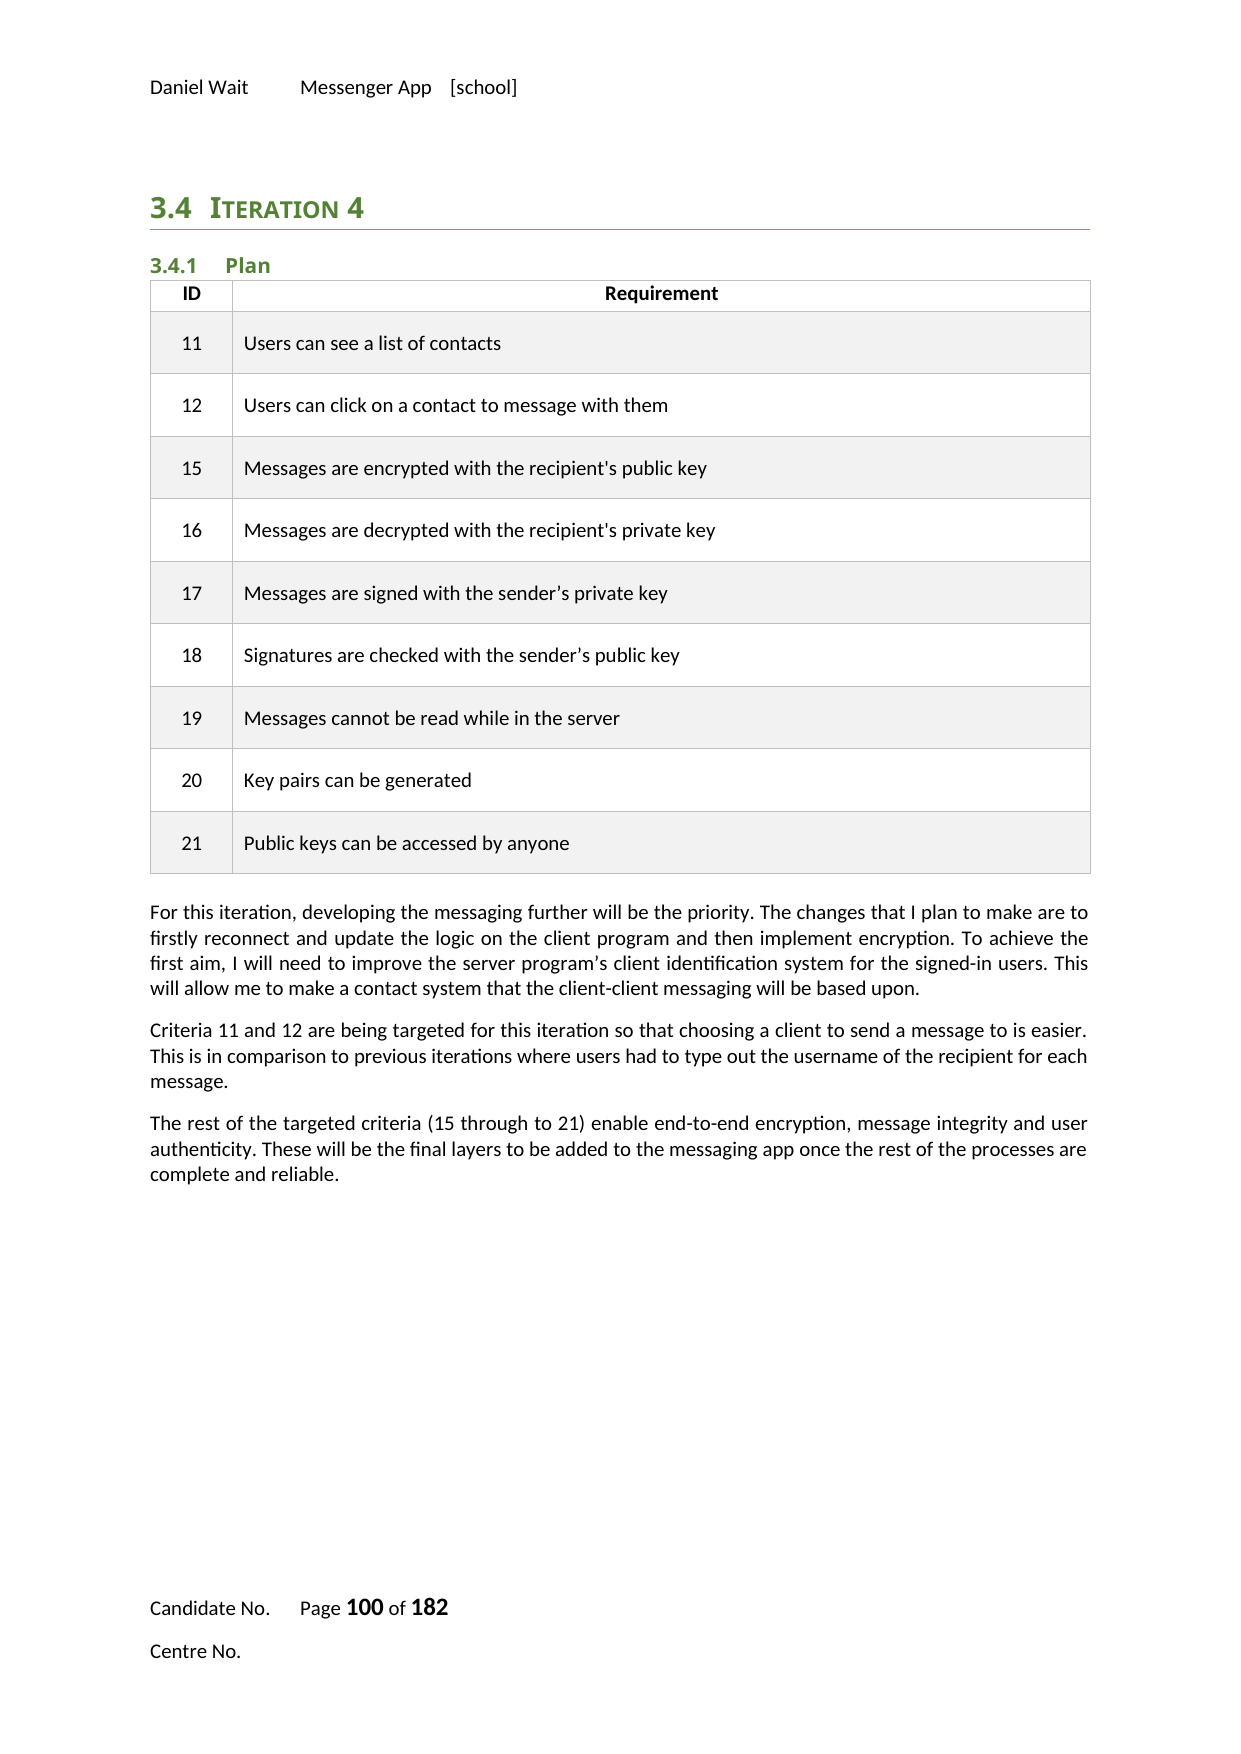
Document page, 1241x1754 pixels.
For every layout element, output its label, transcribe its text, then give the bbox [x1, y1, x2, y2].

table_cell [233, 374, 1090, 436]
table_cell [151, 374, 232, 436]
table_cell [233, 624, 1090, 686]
subtitle Iteration 4 [150, 187, 1090, 229]
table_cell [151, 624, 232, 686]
subtitle Plan [150, 251, 1090, 279]
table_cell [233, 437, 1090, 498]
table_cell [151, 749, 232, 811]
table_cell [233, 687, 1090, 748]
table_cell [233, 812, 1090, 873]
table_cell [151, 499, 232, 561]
text Criteria 11 and 12 are being targeted for this iteration so that choosing a client to send a message to is easier. This is in comparison to previous iterations where users had to type out the username of the recipient for each message. [150, 1018, 1090, 1094]
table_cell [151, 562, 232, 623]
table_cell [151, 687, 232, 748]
text The rest of the targeted criteria (15 through to 21) enable end-to-end encryption, message integrity and user authenticity. These will be the final layers to be added to the messaging app once the rest of the processes are complete and reliable. [150, 1111, 1090, 1187]
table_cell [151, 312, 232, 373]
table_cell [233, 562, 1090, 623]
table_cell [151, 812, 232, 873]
text For this iteration, developing the messaging further will be the priority. The changes that I plan to make are to firstly reconnect and update the logic on the client program and then implement encryption. To achieve the first aim, I will need to improve the server program’s client identification system for the signed-in users. This will allow me to make a contact system that the client-client messaging will be based upon. [150, 899, 1090, 1001]
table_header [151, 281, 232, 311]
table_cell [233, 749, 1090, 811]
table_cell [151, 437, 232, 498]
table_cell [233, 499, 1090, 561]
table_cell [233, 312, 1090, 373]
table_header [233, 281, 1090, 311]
